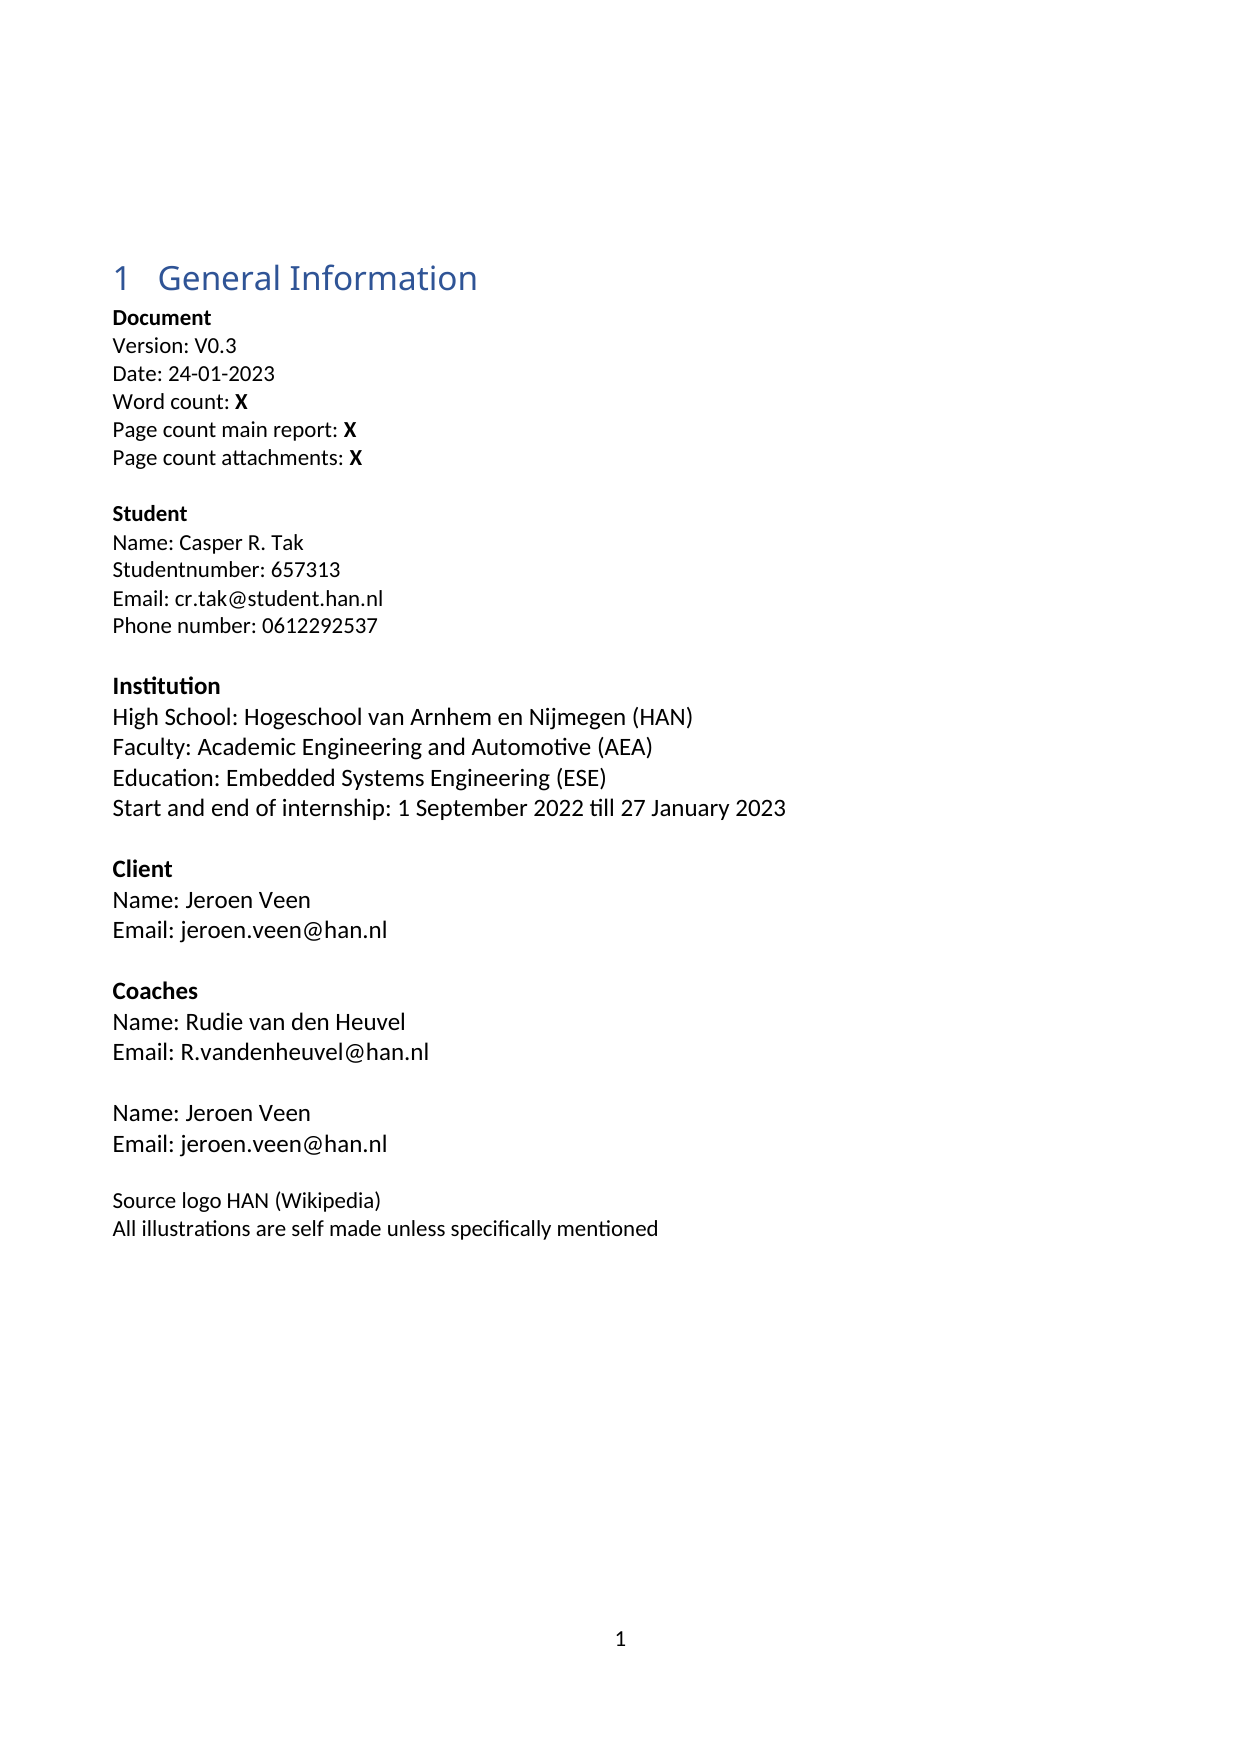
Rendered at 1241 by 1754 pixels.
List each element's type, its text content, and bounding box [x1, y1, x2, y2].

text Word count: X [112, 387, 1128, 416]
text Page count attachments: X [112, 443, 1128, 472]
text Email: jeroen.veen@han.nl [112, 1128, 1128, 1158]
text Page count main report: X [112, 416, 1128, 443]
text Date: 24-01-2023 [112, 359, 1128, 387]
text Start and end of internship: 1 September 2022 till 27 January 2023 [112, 792, 1128, 823]
text Studentnumber: 657313 [112, 556, 1128, 584]
text High School: Hogeschool van Arnhem en Nijmegen (HAN) [112, 701, 1128, 731]
text Student [112, 499, 1128, 528]
text Name: Jeroen Veen [112, 1097, 1128, 1128]
text All illustrations are self made unless specifically mentioned [112, 1214, 1128, 1243]
text Institution [112, 670, 1128, 701]
text Name: Casper R. Tak [112, 528, 1128, 556]
text Coaches [112, 975, 1128, 1006]
text Document [112, 303, 1128, 331]
text Client [112, 853, 1128, 884]
text Phone number: 0612292537 [112, 612, 1128, 640]
text Education: Embedded Systems Engineering (ESE) [112, 762, 1128, 792]
text Name: Rudie van den Heuvel [112, 1006, 1128, 1036]
text Name: Jeroen Veen [112, 884, 1128, 914]
text Source logo HAN [112, 1187, 1128, 1214]
subtitle General Information [112, 254, 1128, 300]
text Email: cr.tak@student.han.nl [112, 584, 1128, 612]
text Email: R.vandenheuvel@han.nl [112, 1036, 1128, 1067]
text Faculty: Academic Engineering and Automotive (AEA) [112, 731, 1128, 762]
text Email: jeroen.veen@han.nl [112, 914, 1128, 945]
text Version: V0.3 [112, 331, 1128, 359]
